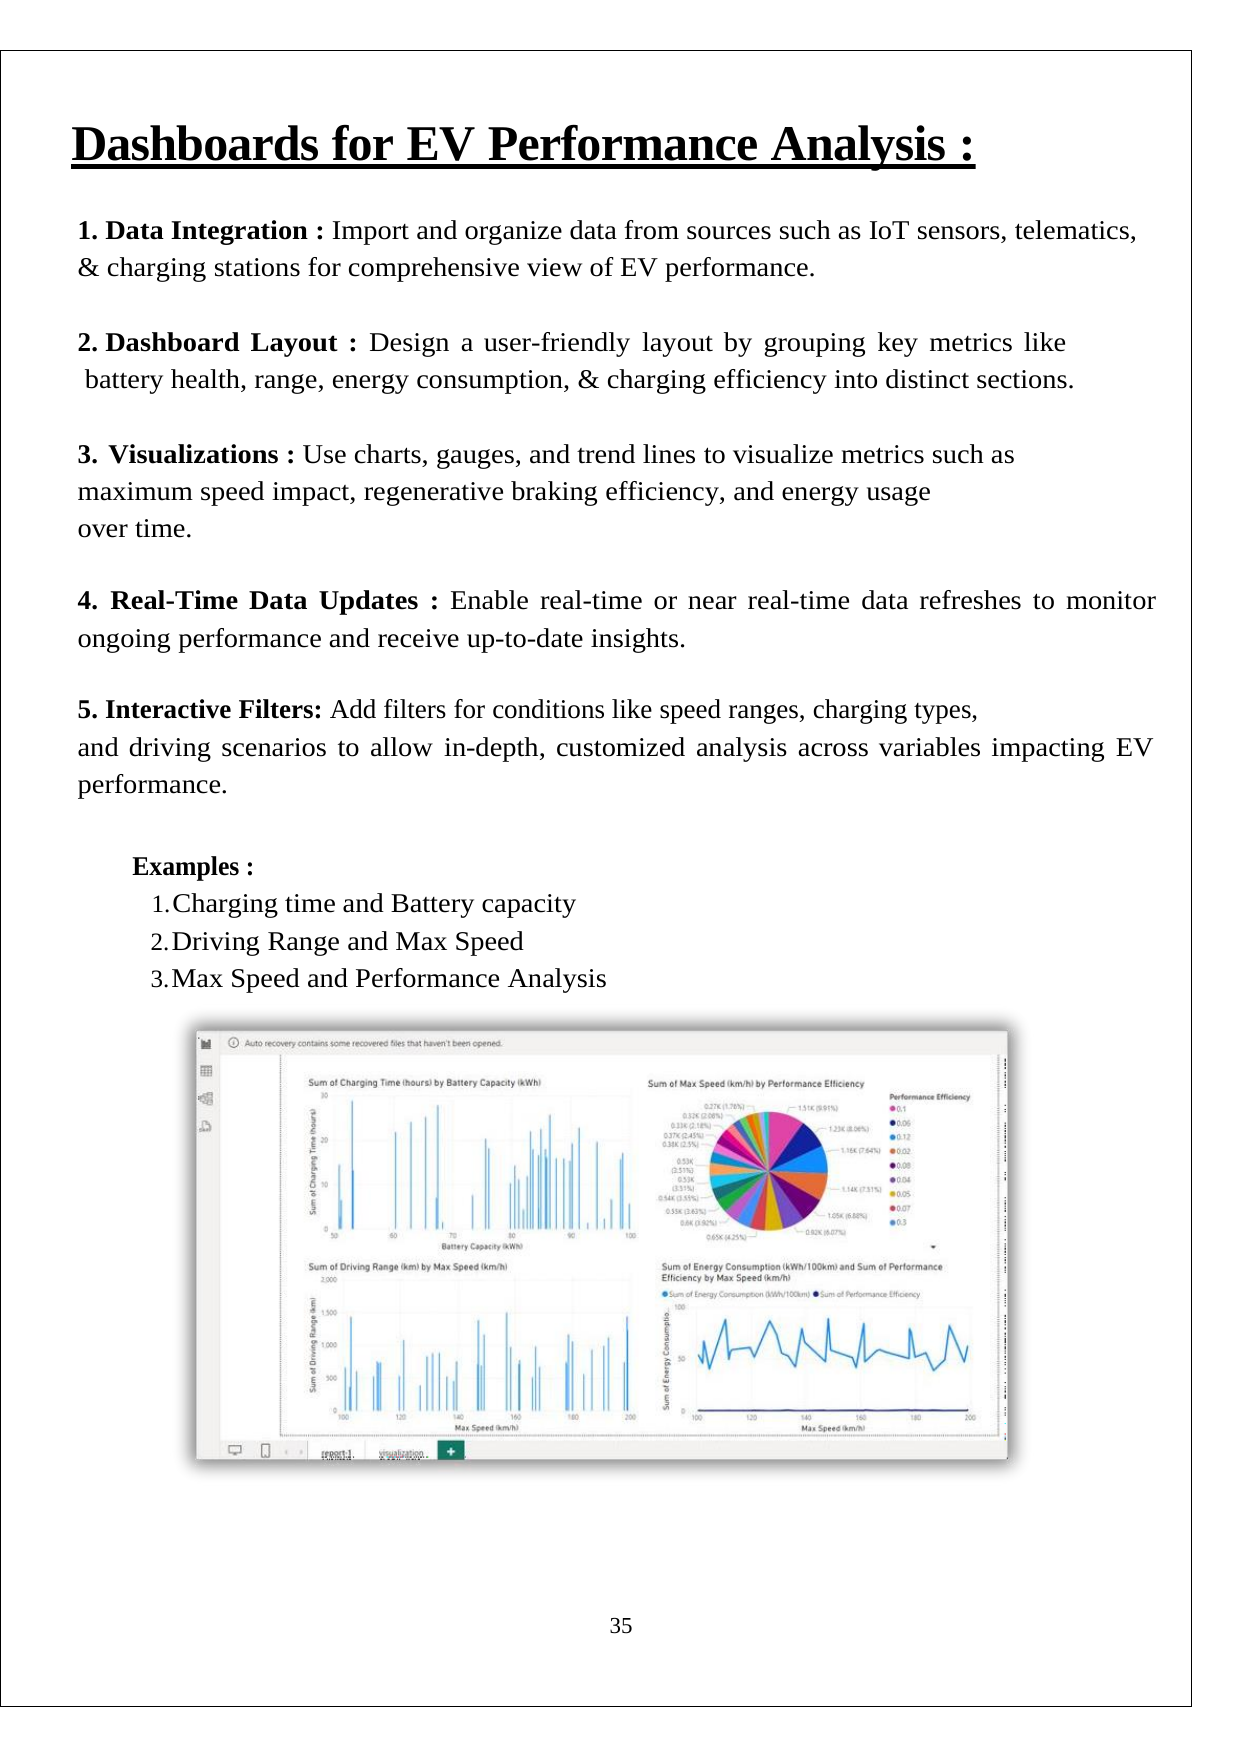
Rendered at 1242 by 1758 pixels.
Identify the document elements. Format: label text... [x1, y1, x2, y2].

list Interactive Filters: Add filters for conditions like speed ranges, charging types, [77, 693, 1188, 724]
list Max Speed and Performance Analysis [150, 963, 1188, 994]
list Dashboard Layout : Design a user-friendly layout by grouping key metrics like battery health, range, energy consumption, & charging efficiency into distinct sections. [77, 326, 1075, 394]
list Data Integration : Import and organize data from sources such as IoT sensors, telematics, & charging stations for comprehensive view of EV performance. [77, 214, 1159, 282]
text Dashboards for EV Performance Analysis : [71, 114, 1188, 171]
list Charging time and Battery capacity [151, 887, 1188, 919]
list Driving Range and Max Speed [150, 925, 1188, 956]
text and driving scenarios to allow in-depth, customized analysis across variables impacting EV performance. [77, 731, 1188, 799]
picture [170, 1004, 1034, 1486]
text Examples : [132, 850, 1188, 881]
list Visualizations : Use charts, gauges, and trend lines to visualize metrics such as maximum speed impact, regenerative braking efficiency, and energy usage [77, 438, 1137, 506]
text over time. [77, 512, 1188, 543]
list Real-Time Data Updates : Enable real-time or near real-time data refreshes to monitor ongoing performance and receive up-to-date insights. [77, 584, 1160, 653]
